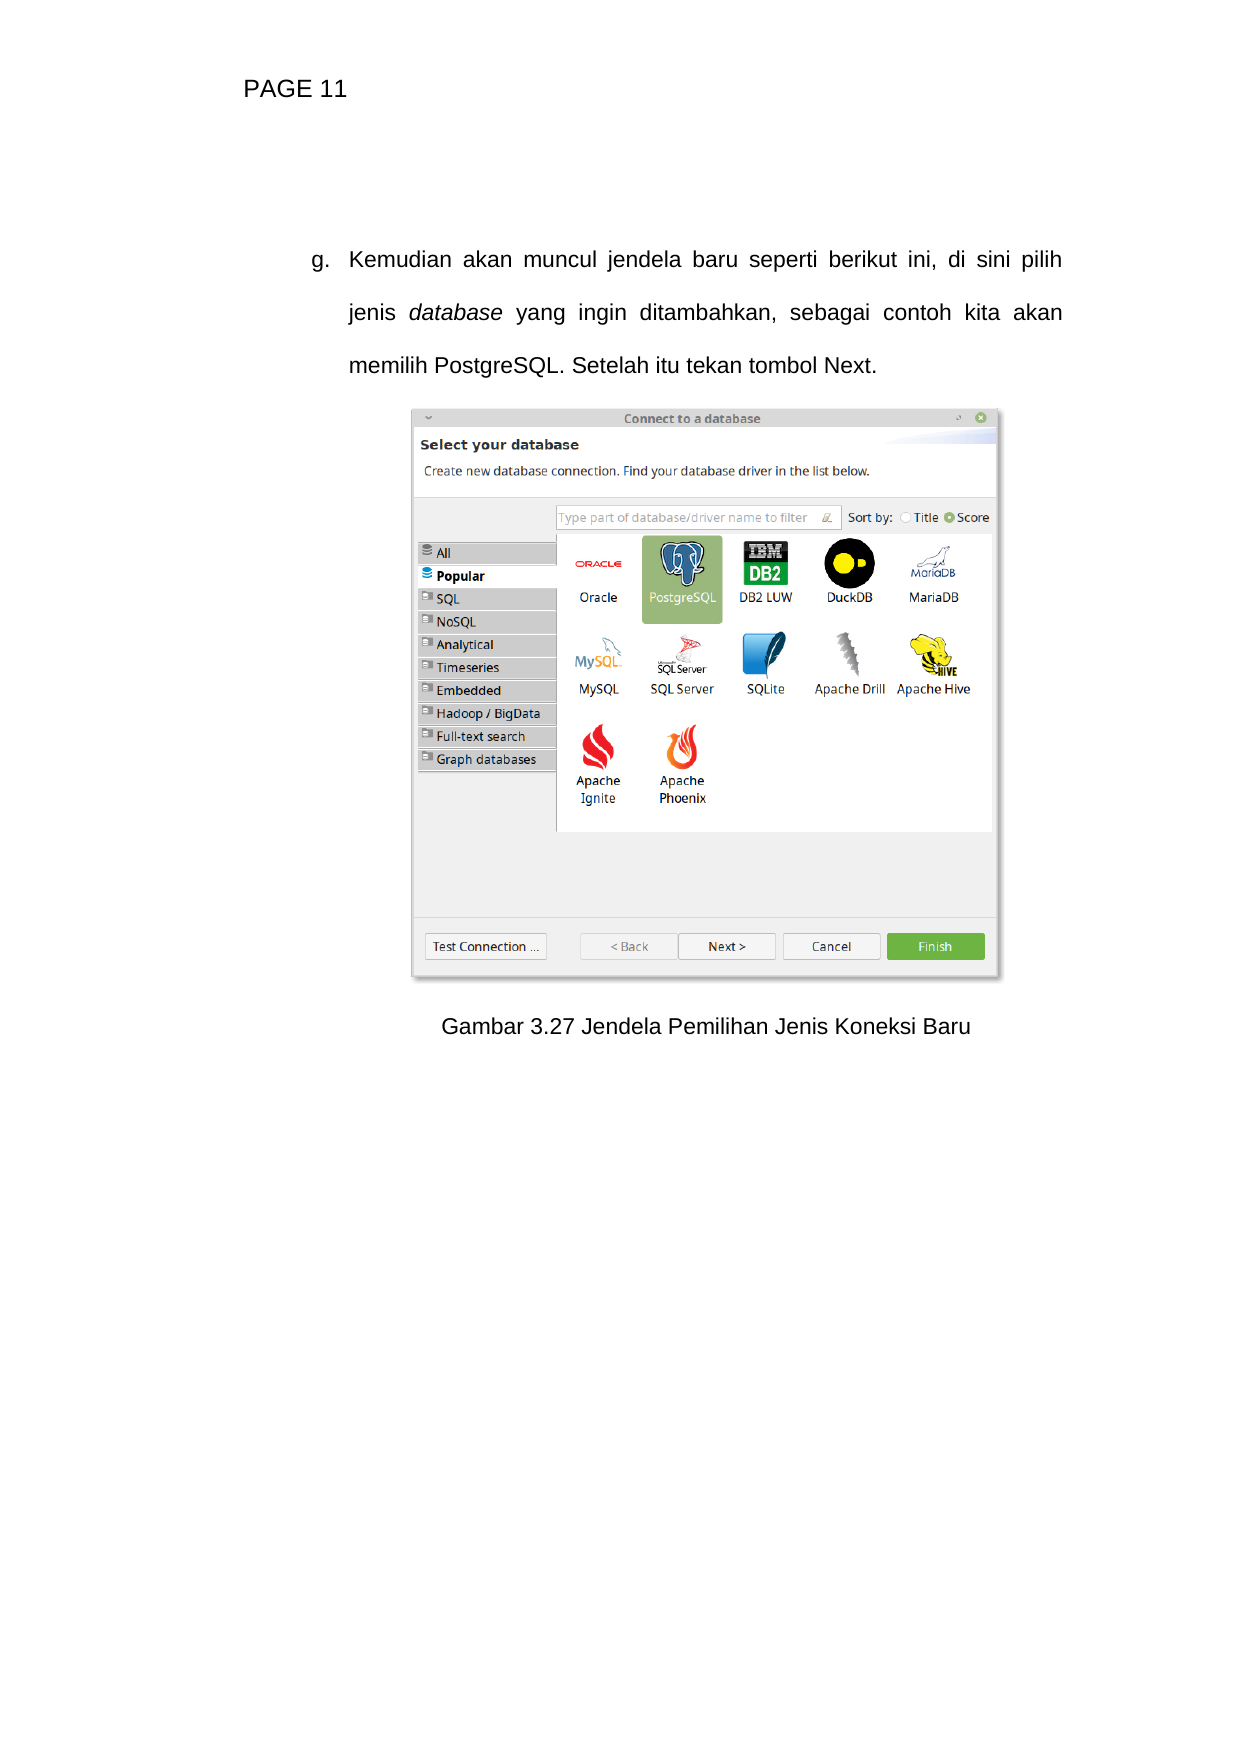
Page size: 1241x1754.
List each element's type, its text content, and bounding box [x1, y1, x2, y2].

text Gambar 3.27 Jendela Pemilihan Jenis Koneksi Baru [349, 1013, 1063, 1039]
picture [407, 404, 1005, 984]
list Kemudian akan muncul jendela baru seperti berikut ini, di sini pilih jenis database yang ingin ditambahkan, sebagai contoh kita akan memilih PostgreSQL. Setelah itu tekan tombol Next. [311, 246, 1063, 378]
